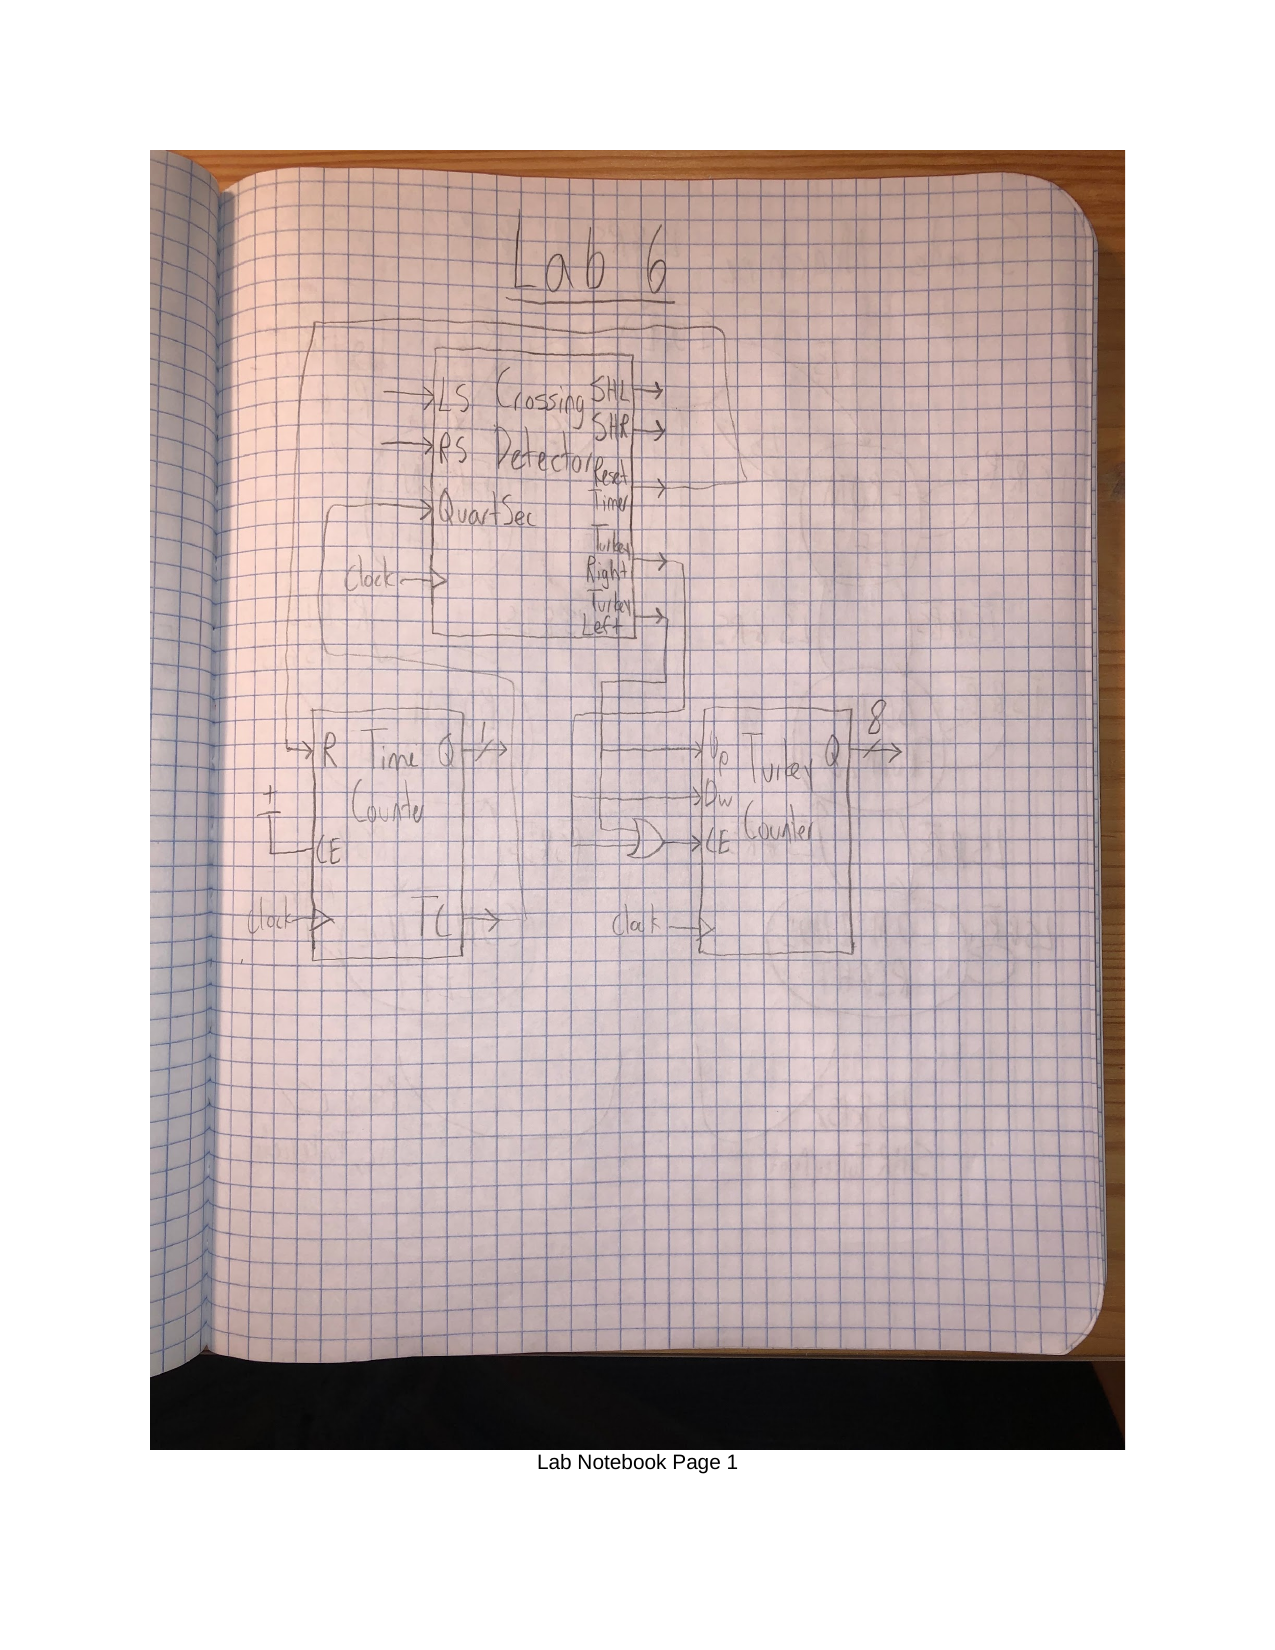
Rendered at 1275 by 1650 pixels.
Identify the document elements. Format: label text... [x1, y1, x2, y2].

text Lab Notebook Page 1 [150, 1450, 1125, 1474]
picture [150, 150, 1125, 1450]
